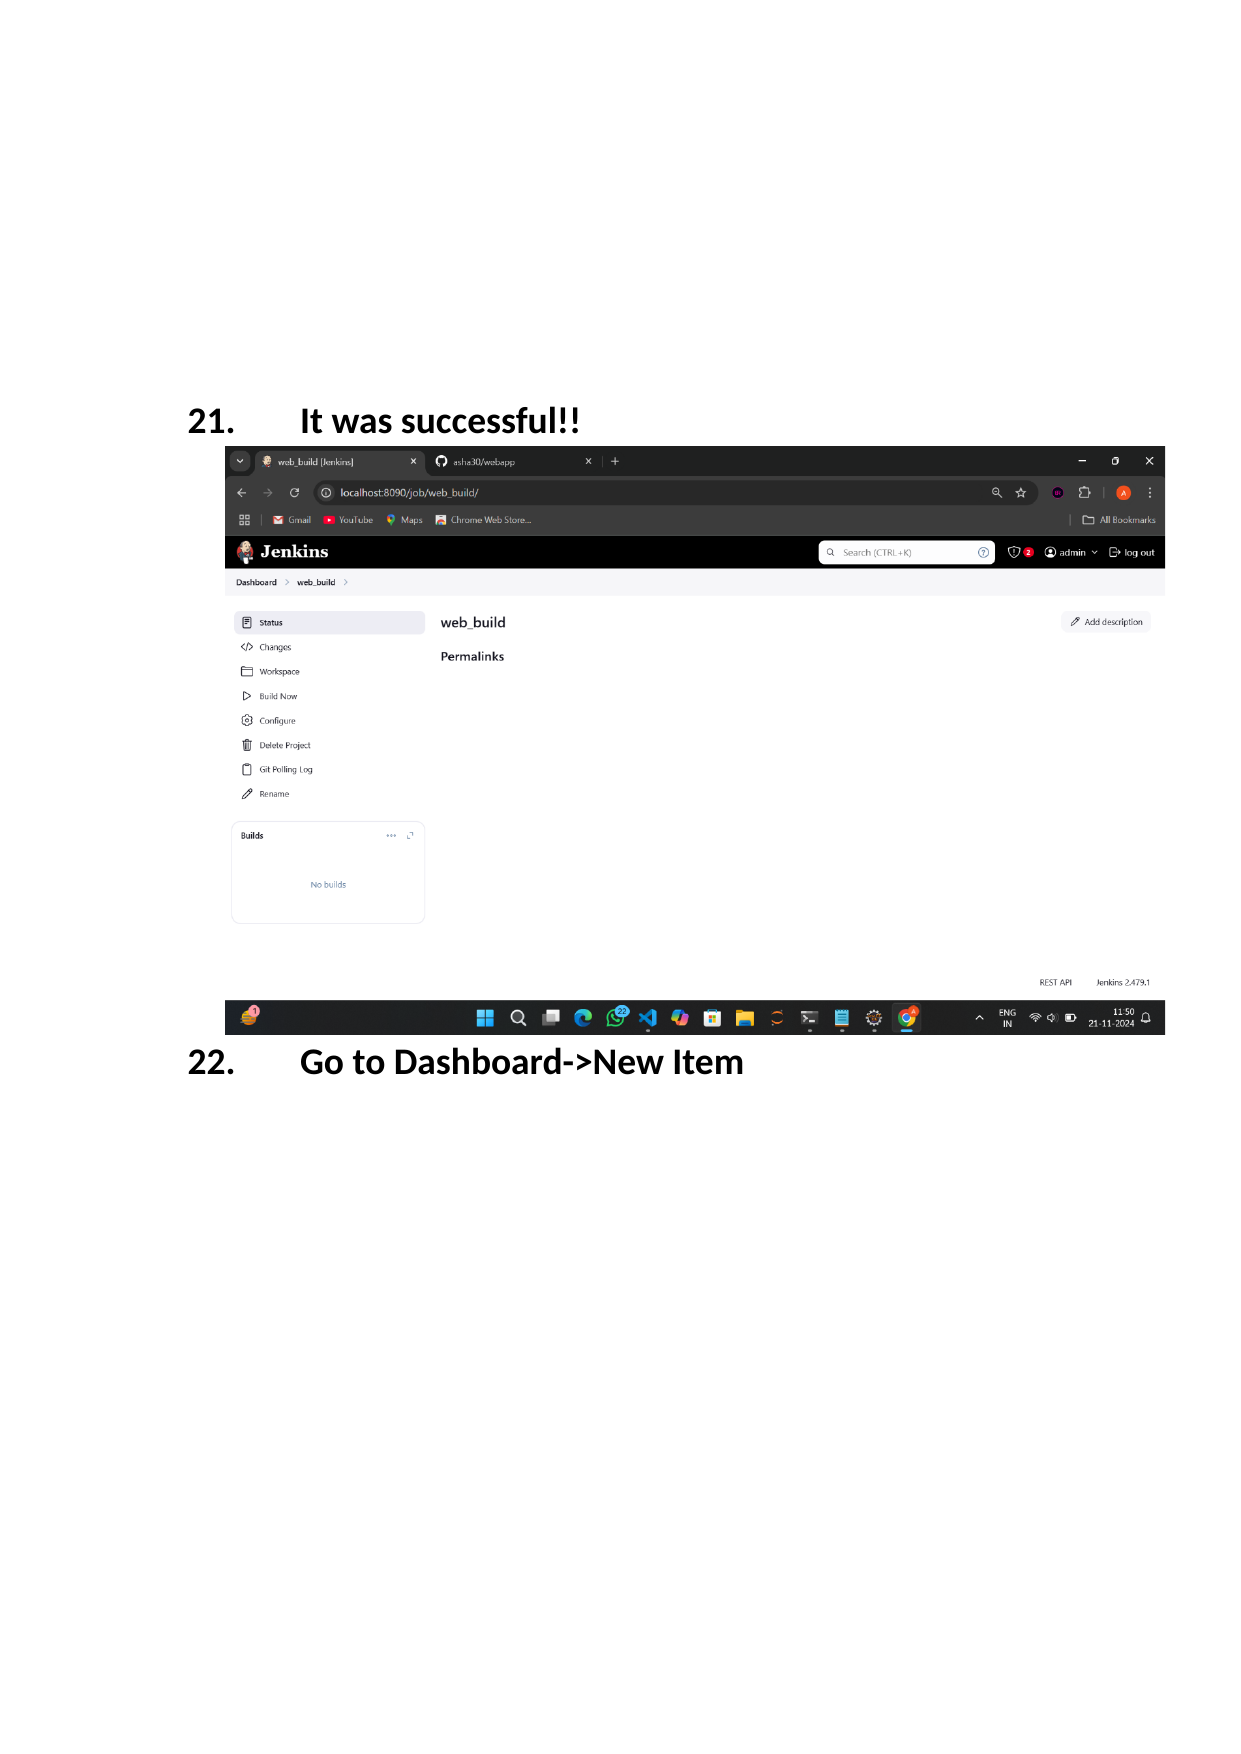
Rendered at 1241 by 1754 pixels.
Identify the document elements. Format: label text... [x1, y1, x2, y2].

picture [225, 446, 1166, 1035]
list It was successful!! [187, 397, 1090, 443]
list Go to Dashboard->New Item [187, 1038, 1090, 1084]
